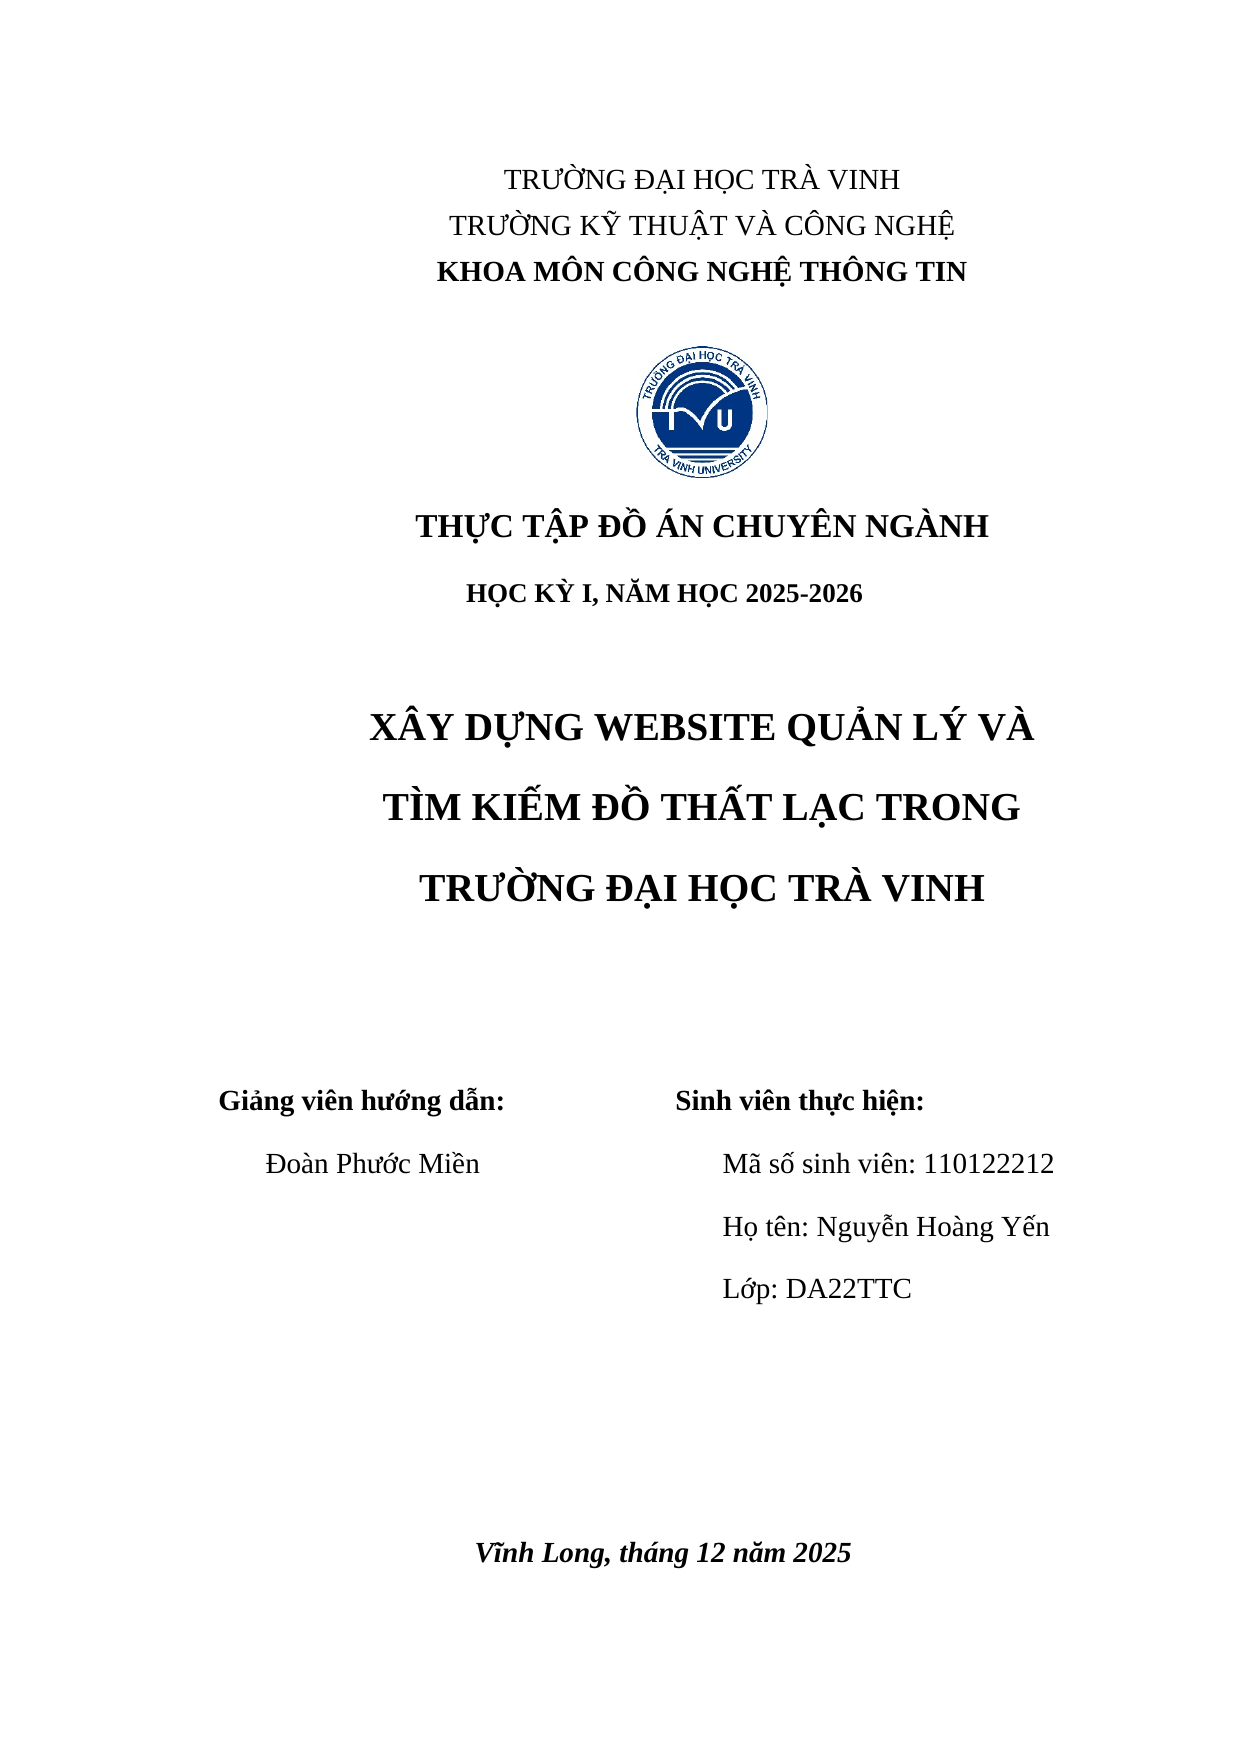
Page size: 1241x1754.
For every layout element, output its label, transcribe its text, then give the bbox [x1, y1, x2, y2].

text KHOA MÔN CÔNG NGHỆ THÔNG TIN [207, 254, 1122, 288]
text TÌM KIẾM ĐỒ THẤT LẠC TRONG [207, 784, 1122, 829]
table_header Giảng viên hướng dẫn: Đoàn Phước Miền [207, 1071, 664, 1334]
table_header Sinh viên thực hiện: Mã số sinh viên: 110122212 Họ tên: Nguyễn Hoàng Yến Lớp: DA22TTC [664, 1071, 1121, 1334]
text XÂY DỰNG WEBSITE QUẢN LÝ VÀ [207, 703, 1122, 748]
text Vĩnh Long, tháng 12 năm 2025 [207, 1535, 1122, 1569]
text TRƯỜNG KỸ THUẬT VÀ CÔNG NGHỆ [207, 208, 1122, 242]
text THỰC TẬP ĐỒ ÁN CHUYÊN NGÀNH [207, 507, 1122, 545]
text TRƯỜNG ĐẠI HỌC TRÀ VINH [207, 162, 1122, 196]
text TRƯỜNG ĐẠI HỌC TRÀ VINH [207, 864, 1122, 910]
picture [636, 346, 768, 478]
text HỌC KỲ I, NĂM HỌC 2025-2026 [207, 577, 1122, 608]
